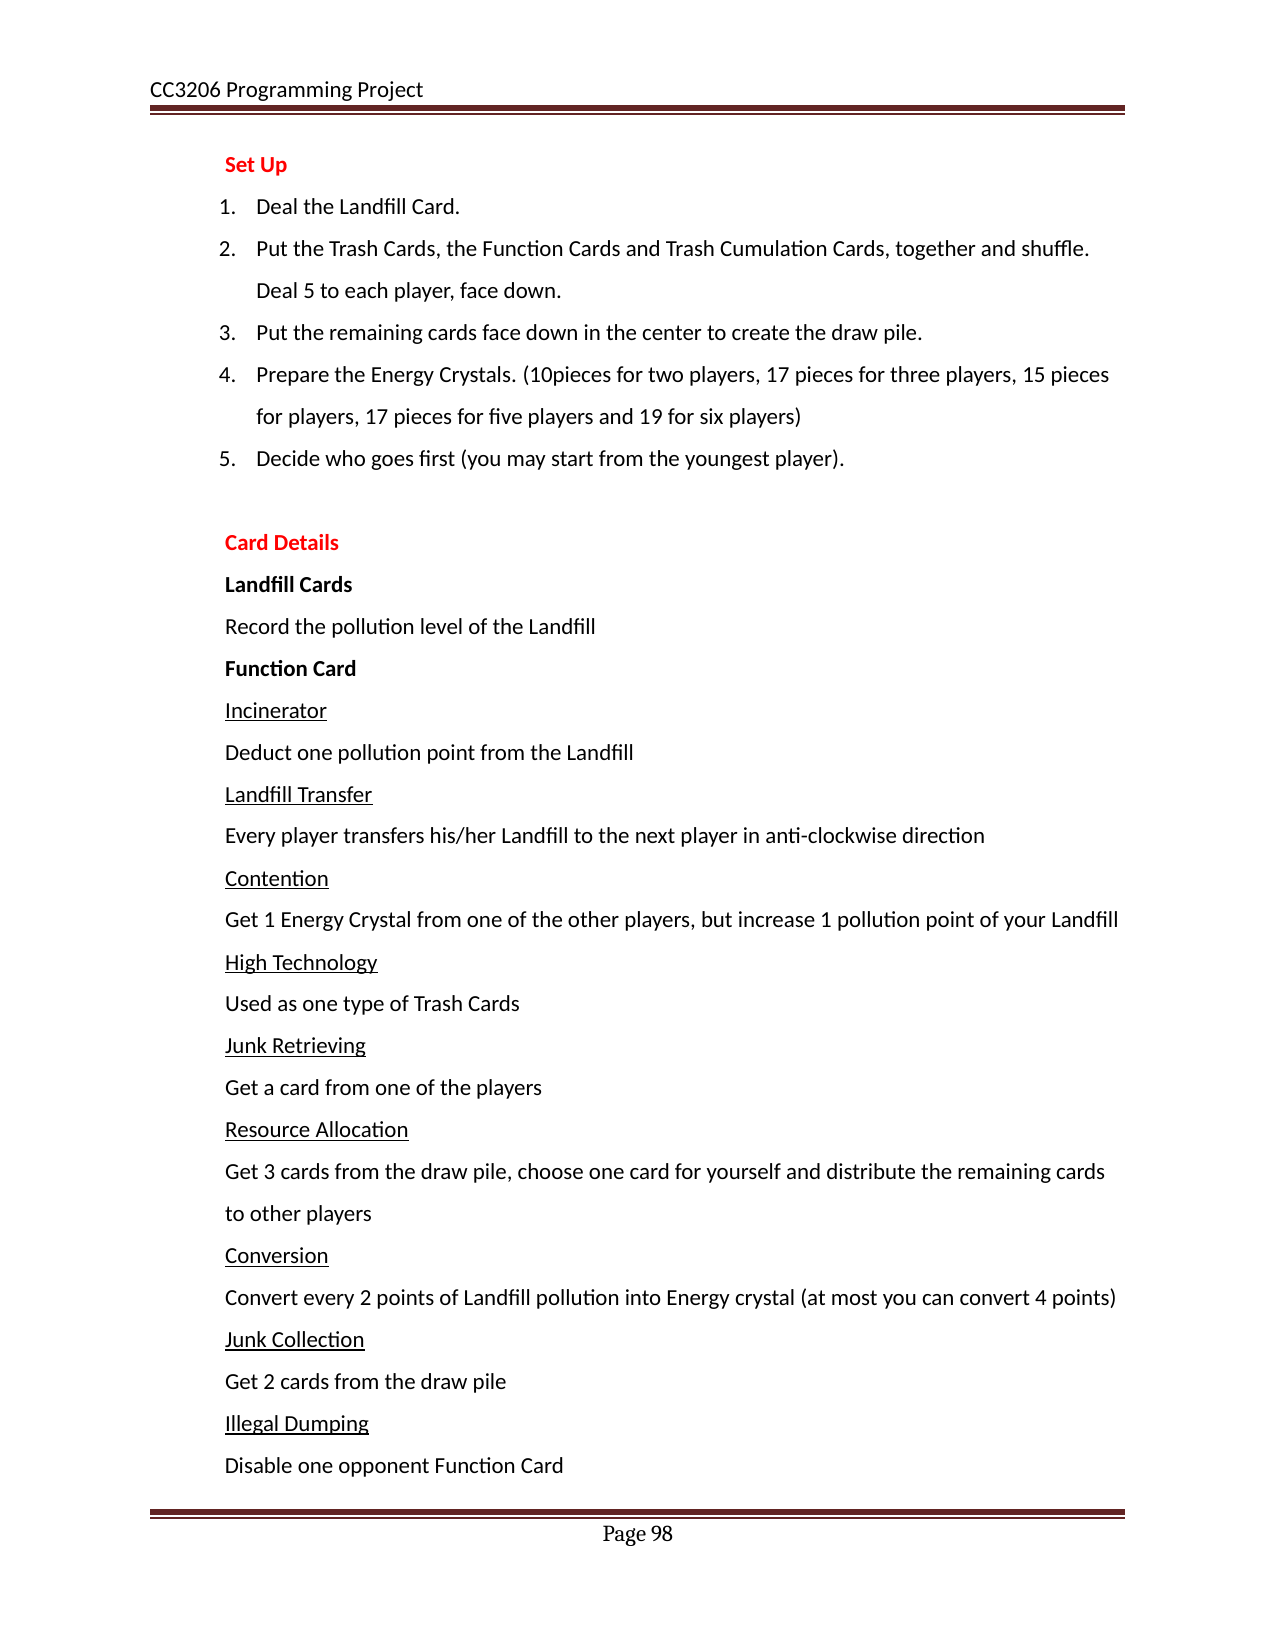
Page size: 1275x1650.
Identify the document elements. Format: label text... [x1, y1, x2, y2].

text Get 1 Energy Crystal from one of the other players, but increase 1 pollution point of your Landfill [219, 906, 1125, 934]
text Record the pollution level of the Landfill [219, 612, 1125, 640]
text Card Details [219, 528, 1125, 556]
list Decide who goes first (you may start from the youngest player). [219, 444, 1125, 472]
text Contention [219, 864, 1125, 892]
list Deal the Landfill Card. [219, 192, 1125, 220]
text Illegal Dumping Disable one opponent Function Card [224, 1409, 1125, 1479]
text Resource Allocation [219, 1116, 1125, 1143]
text Used as one type of Trash Cards [219, 989, 1125, 1018]
text Deduct one pollution point from the Landfill [219, 738, 1125, 766]
text Get a card from one of the players [219, 1073, 1125, 1102]
text Conversion [219, 1241, 1125, 1269]
text Get 3 cards from the draw pile, choose one card for yourself and distribute the remaining cards to other players [225, 1157, 1125, 1227]
text Landfill Cards [219, 570, 1125, 598]
text Incinerator [219, 696, 1125, 724]
text High Technology [219, 948, 1125, 976]
text Function Card [219, 654, 1125, 682]
text Set Up [150, 150, 1125, 178]
list Put the Trash Cards, the Function Cards and Trash Cumulation Cards, together and shuffle. Deal 5 to each player, face down. [219, 234, 1125, 304]
list Prepare the Energy Crystals. (10pieces for two players, 17 pieces for three players, 15 pieces for players, 17 pieces for five players and 19 for six players) [219, 360, 1125, 430]
text Junk Collection Get 2 cards from the draw pile [225, 1325, 1125, 1395]
text Junk Retrieving [219, 1032, 1125, 1059]
list Put the remaining cards face down in the center to create the draw pile. [219, 318, 1125, 346]
text Every player transfers his/her Landfill to the next player in anti-clockwise direction [219, 822, 1125, 850]
text Convert every 2 points of Landfill pollution into Energy crystal (at most you can convert 4 points) [219, 1283, 1125, 1311]
text Landfill Transfer [219, 780, 1125, 808]
